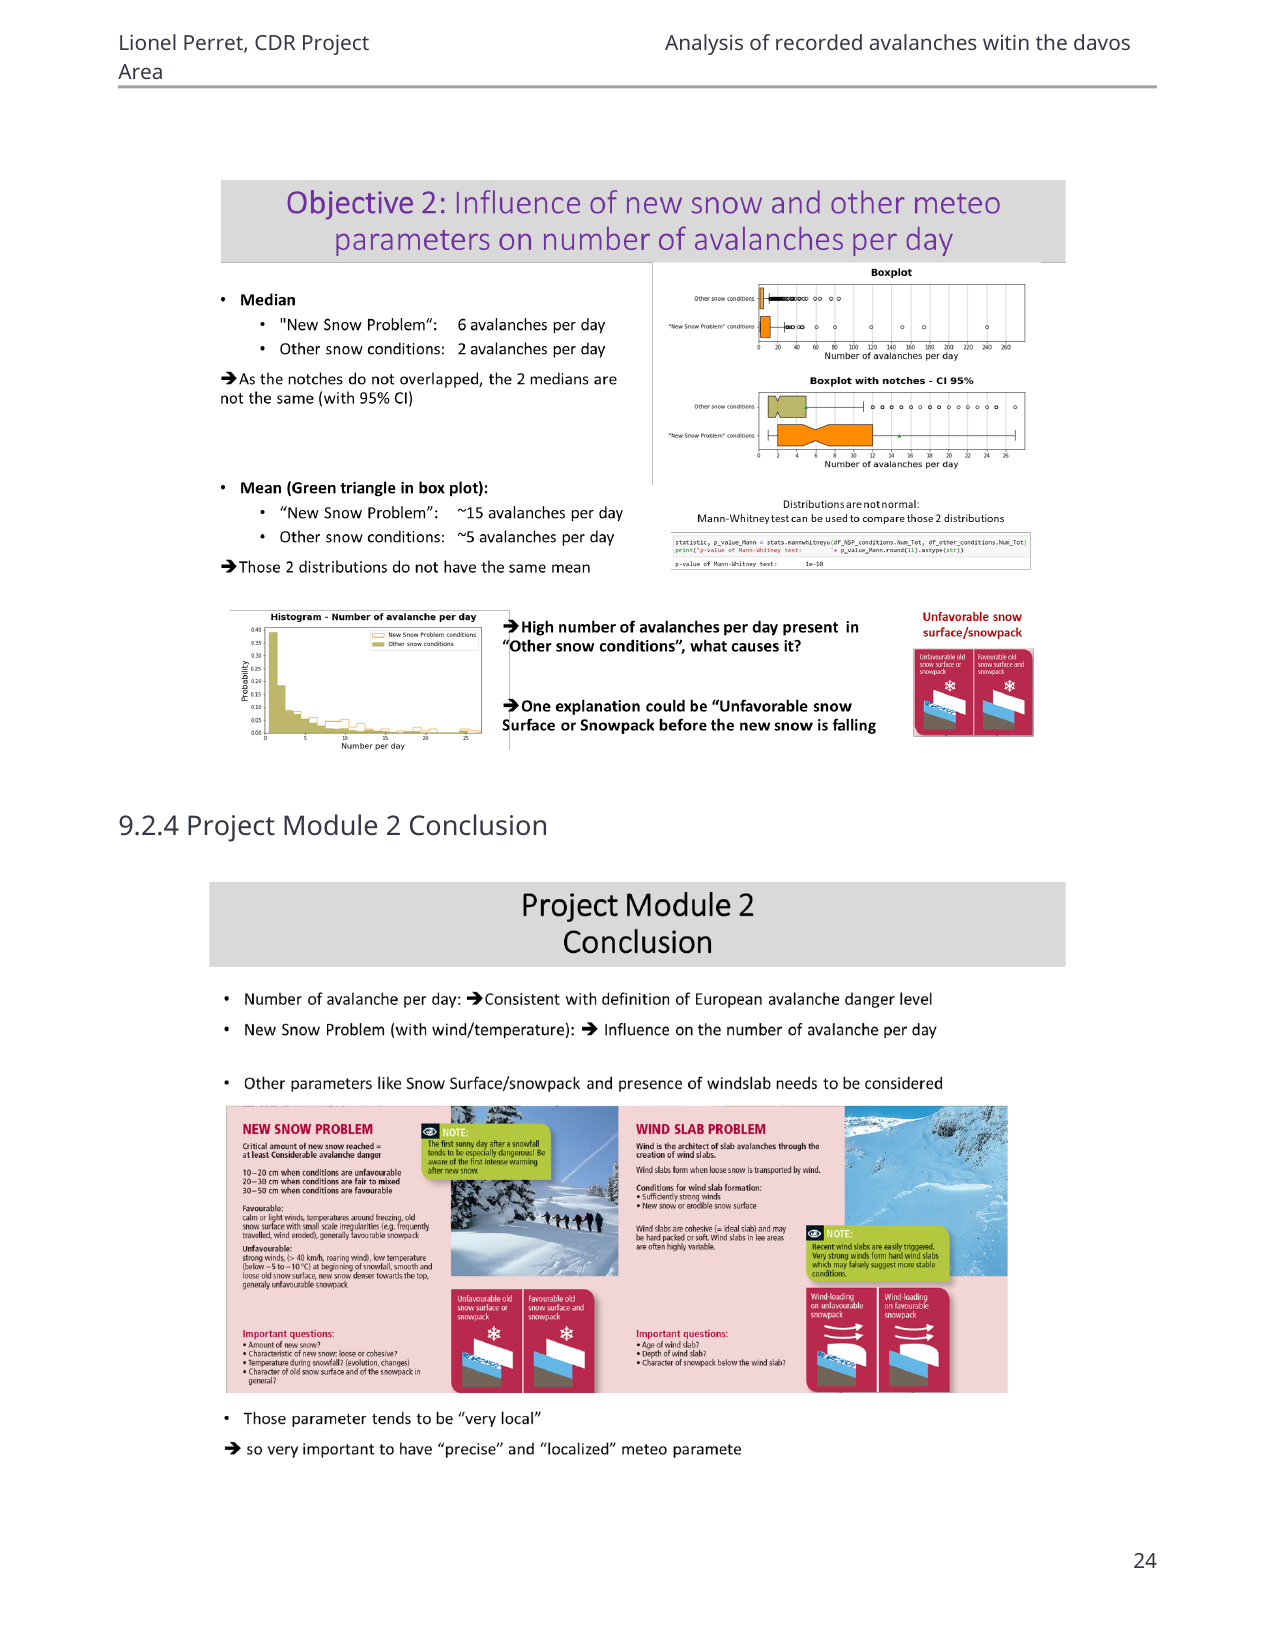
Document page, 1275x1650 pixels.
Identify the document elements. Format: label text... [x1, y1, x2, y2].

picture [209, 872, 1066, 1470]
picture [209, 170, 1066, 750]
subtitle 9.2.4 Project Module 2 Conclusion [118, 807, 1157, 844]
